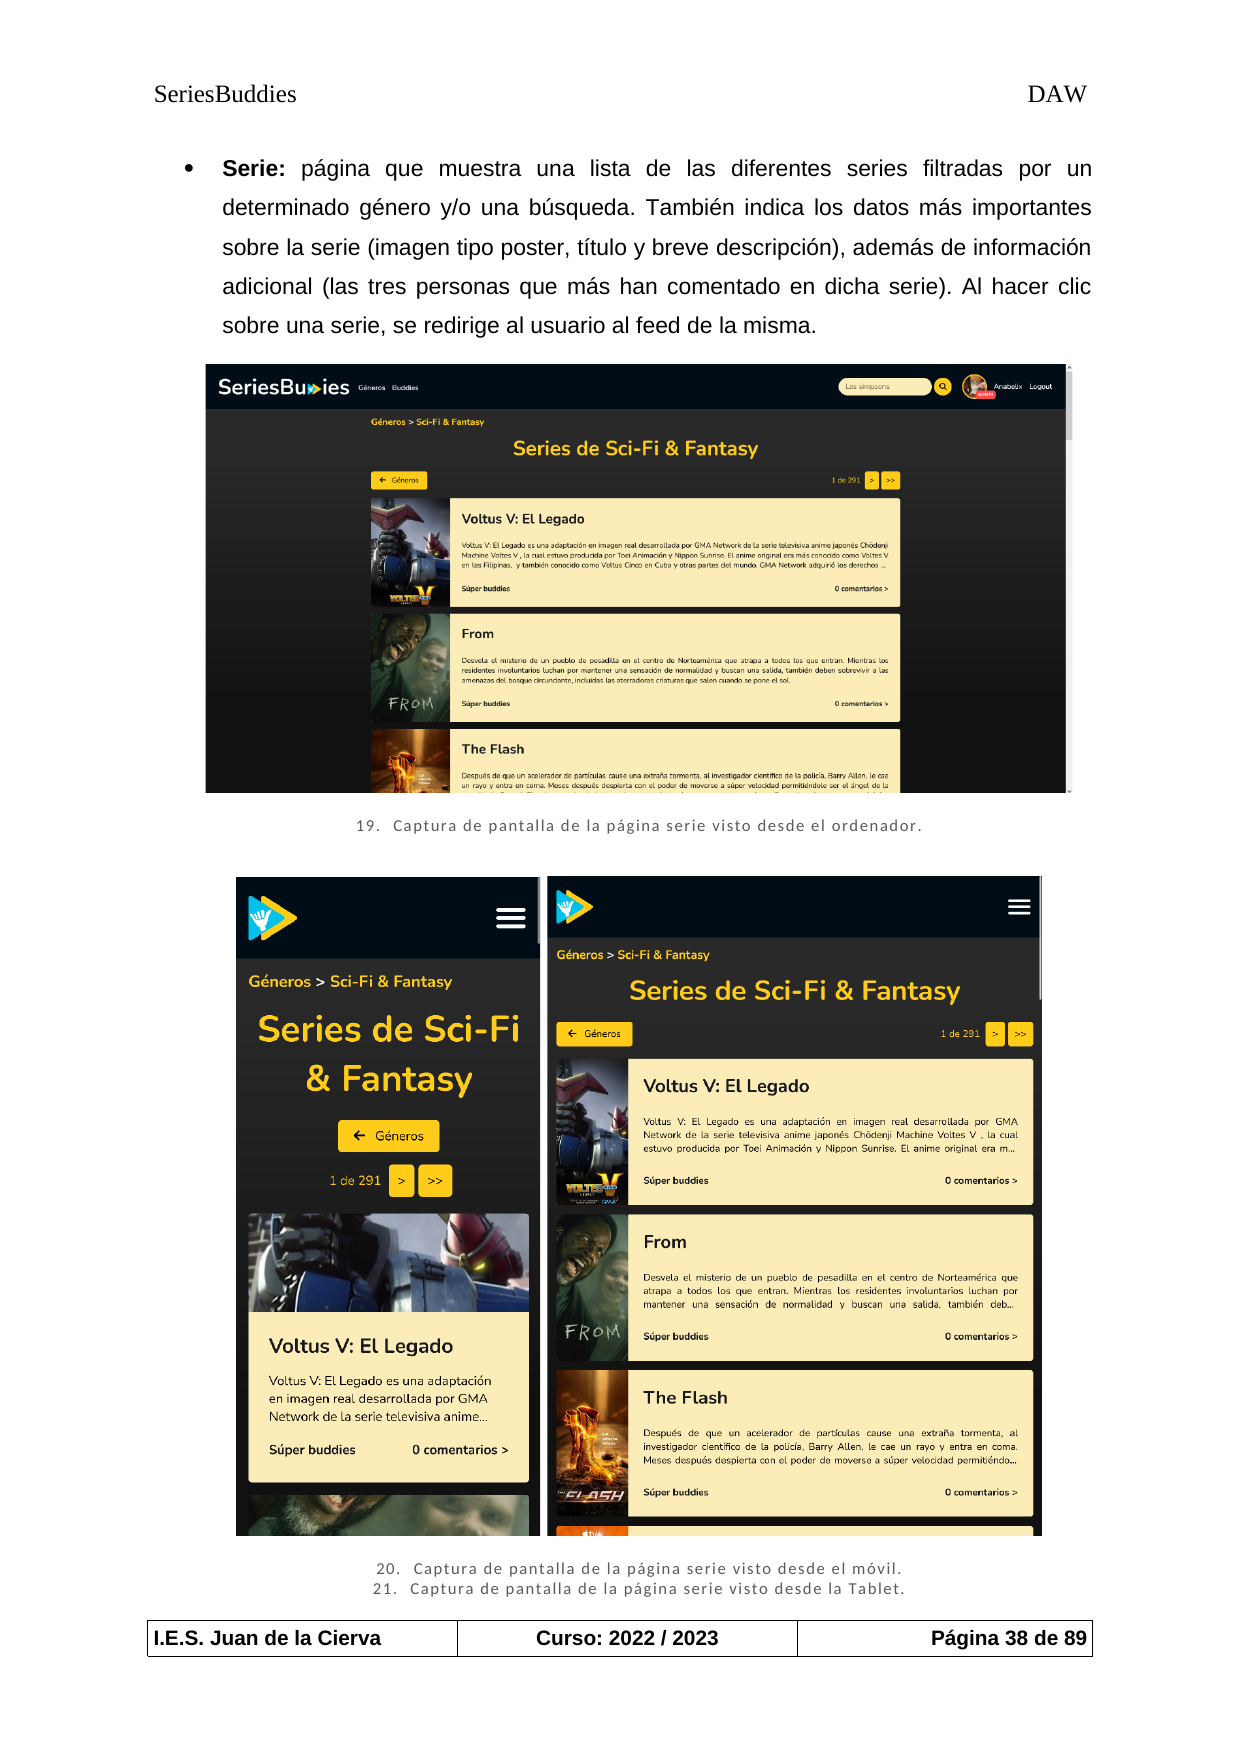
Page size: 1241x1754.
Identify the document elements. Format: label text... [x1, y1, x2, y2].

picture [547, 876, 1042, 1536]
subtitle Captura de pantalla de la página serie visto desde el ordenador. [185, 815, 1093, 836]
picture [236, 877, 541, 1536]
list Serie: página que muestra una lista de las diferentes series filtradas por un determinado género y/o una búsqueda. También indica los datos más importantes sobre la serie (imagen tipo poster, título y breve descripción), además de información adicional (las tres personas que más han comentado en dicha serie). Al hacer clic sobre una serie, se redirige al usuario al feed de la misma. [185, 154, 1093, 339]
subtitle Captura de pantalla de la página serie visto desde la Tablet. [185, 1579, 1093, 1599]
subtitle Captura de pantalla de la página serie visto desde el móvil. [185, 1558, 1093, 1579]
picture [205, 364, 1073, 793]
